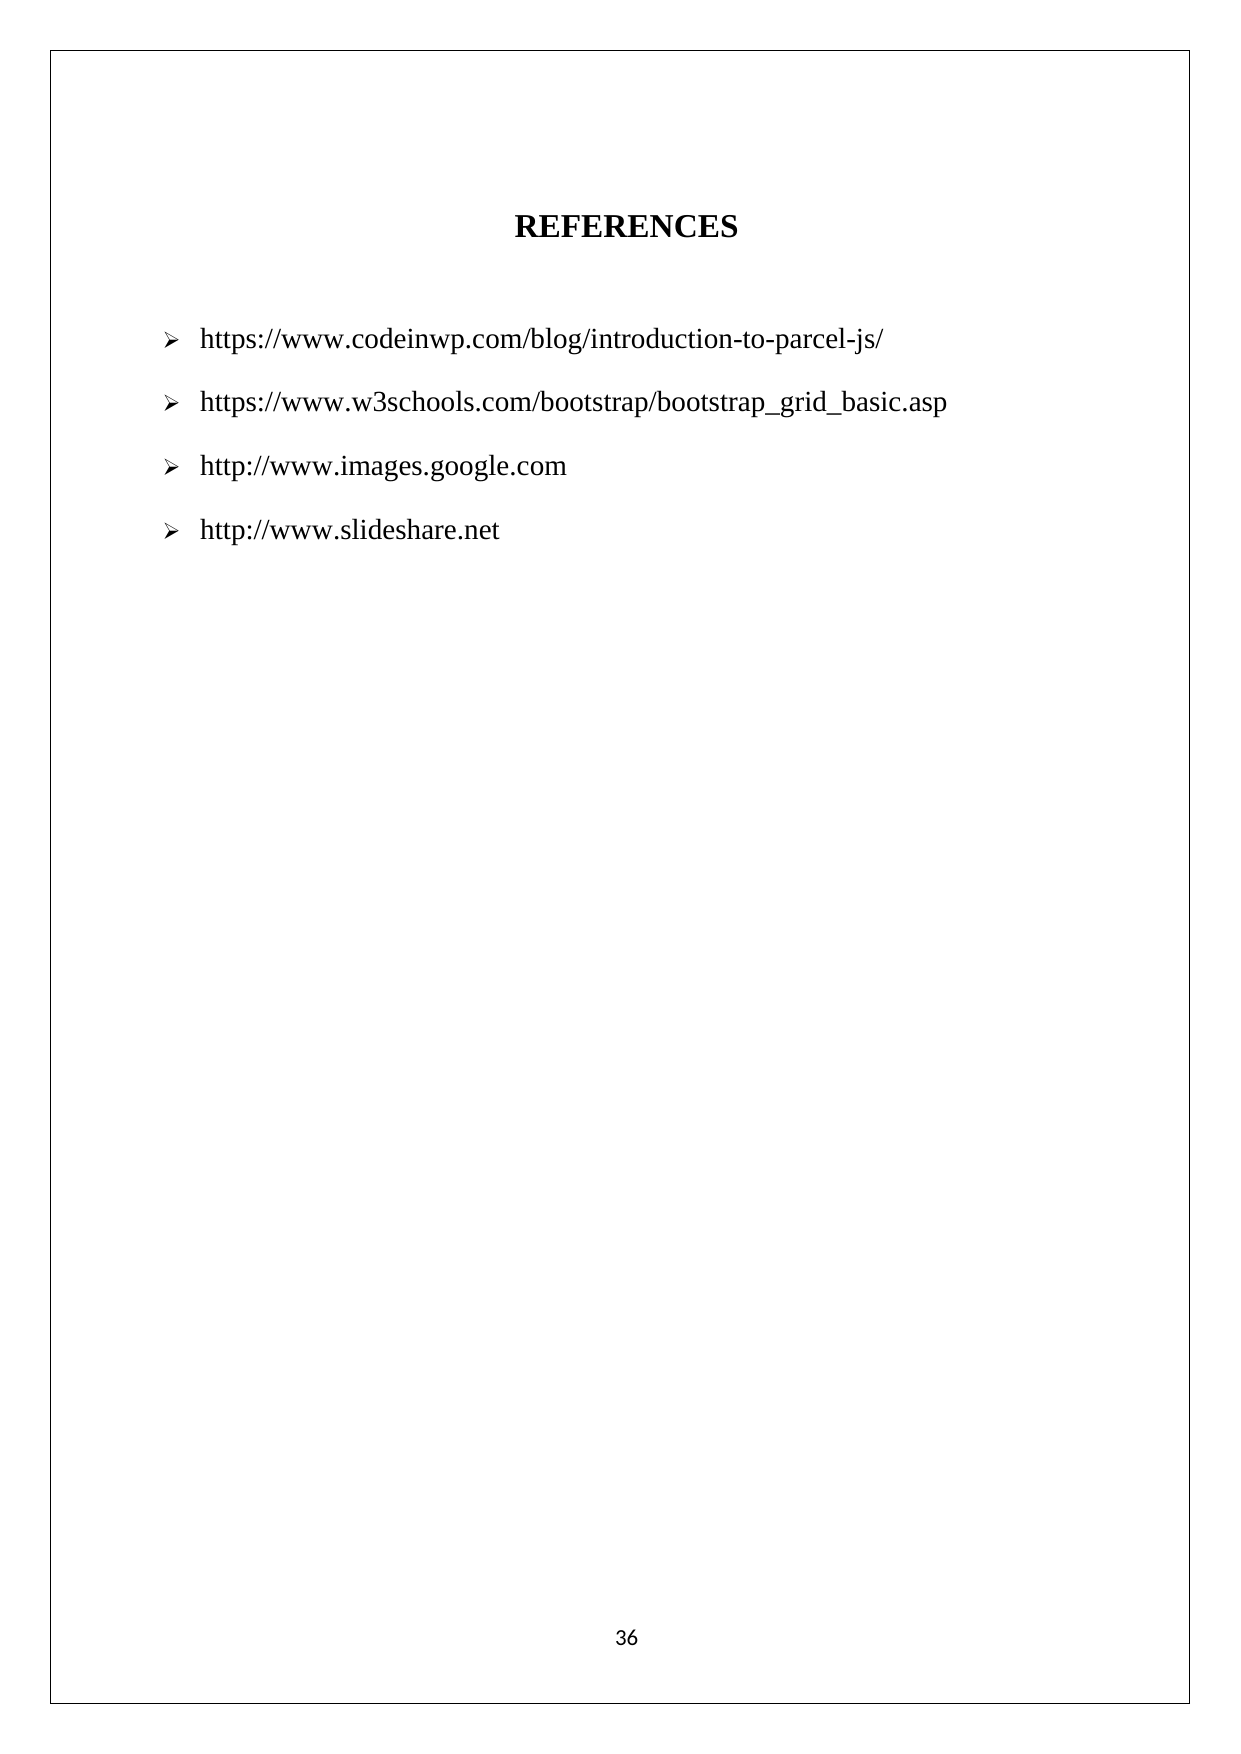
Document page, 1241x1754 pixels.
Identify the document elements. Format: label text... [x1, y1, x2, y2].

list https://www.w3schools.com/bootstrap/bootstrap_grid_basic.asp [162, 384, 1090, 418]
text REFERENCES [162, 206, 1090, 244]
list http://www.slideshare.net [162, 512, 1090, 546]
list http://www.images.google.com [162, 448, 1090, 482]
list https://www.codeinwp.com/blog/introduction-to-parcel-js/ [162, 321, 1090, 354]
